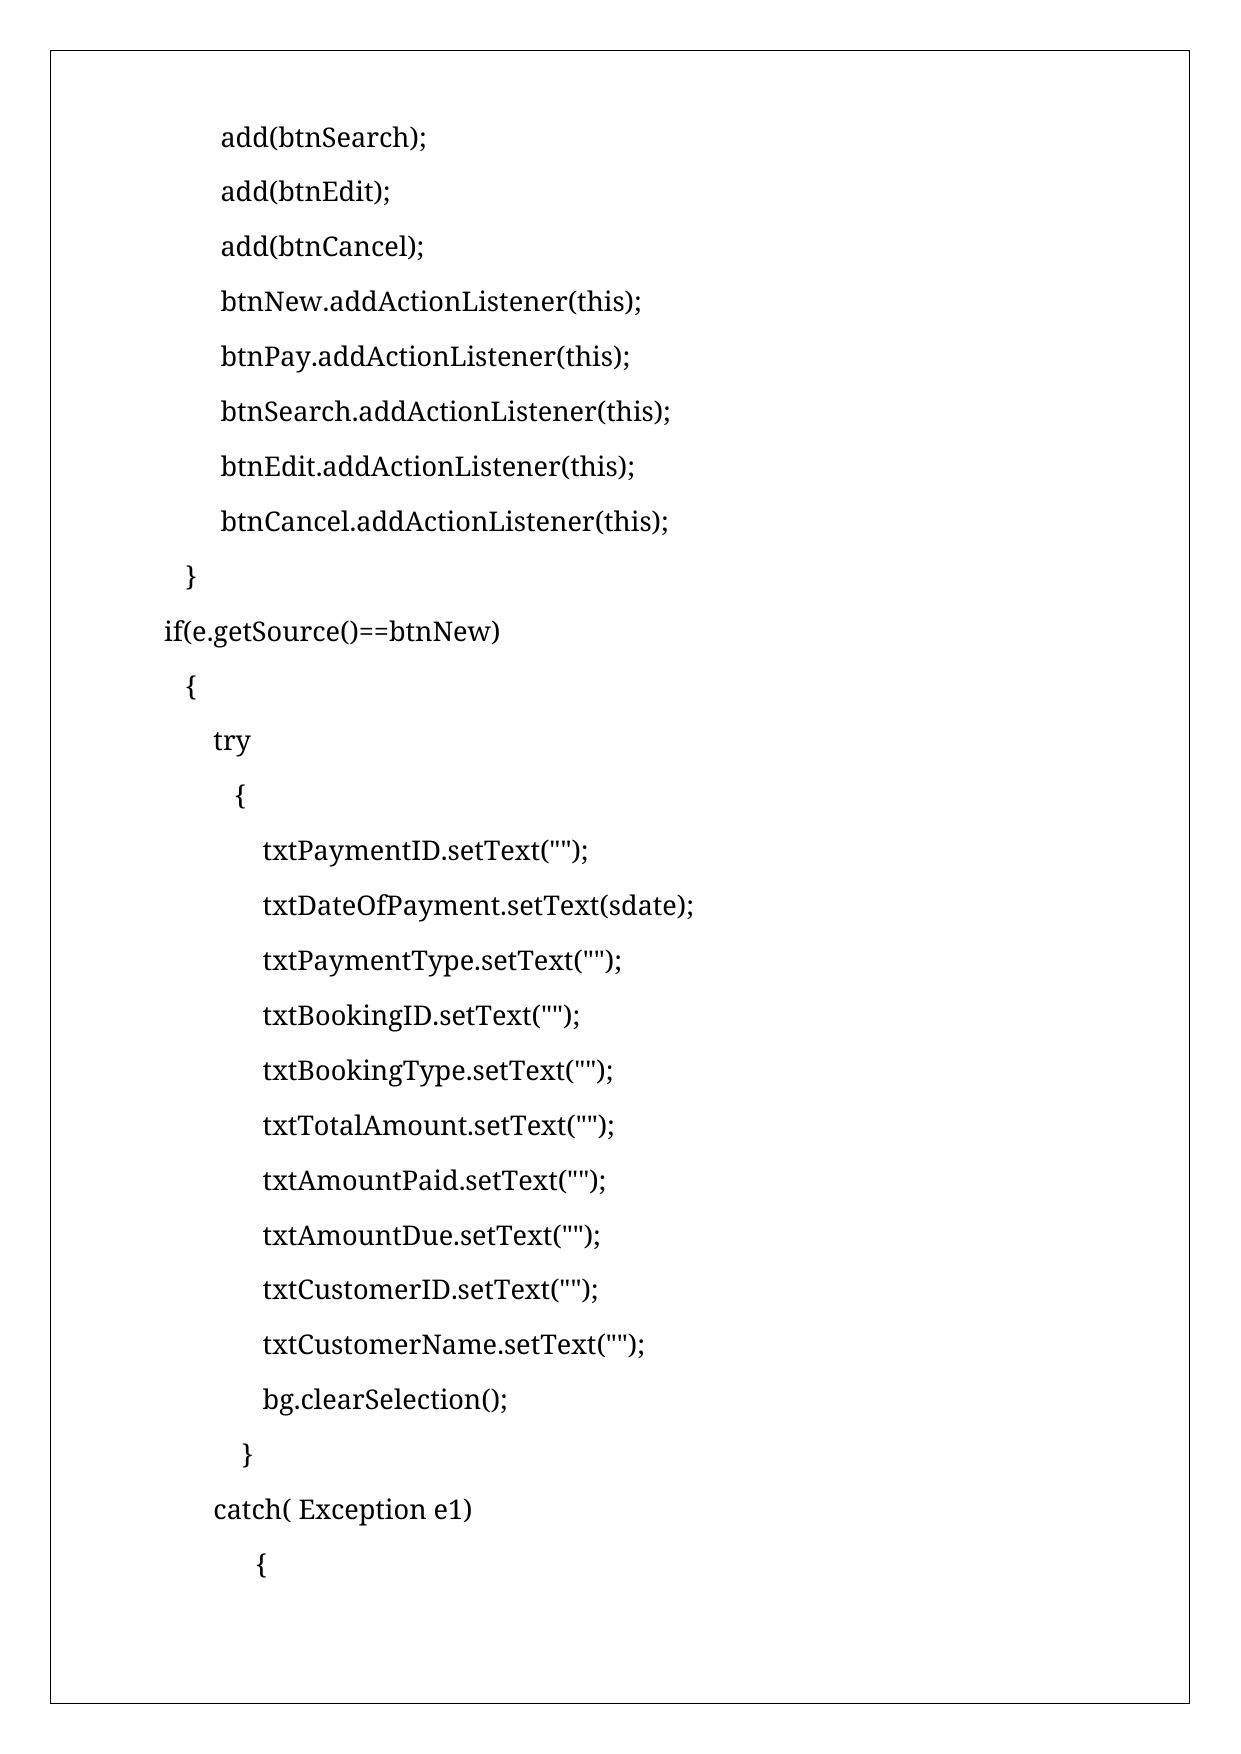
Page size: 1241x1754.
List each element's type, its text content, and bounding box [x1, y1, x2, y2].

text catch( Exception e1) [150, 1490, 1152, 1527]
text txtBookingType.setText(""); [150, 1051, 1152, 1088]
text { [150, 1545, 1152, 1582]
text btnCancel.addActionListener(this); [150, 502, 1152, 539]
text btnPay.addActionListener(this); [150, 338, 1152, 374]
text txtCustomerName.setText(""); [150, 1326, 1152, 1363]
text bg.clearSelection(); [150, 1381, 1152, 1417]
text txtPaymentID.setText(""); [150, 832, 1152, 868]
text } [150, 1436, 1152, 1472]
text if(e.getSource()==btnNew) [150, 612, 1152, 649]
text txtCustomerID.setText(""); [150, 1271, 1152, 1308]
text txtAmountPaid.setText(""); [150, 1161, 1152, 1198]
text add(btnSearch); [150, 118, 1152, 155]
text } [150, 557, 1152, 594]
text txtBookingID.setText(""); [150, 996, 1152, 1033]
text try [150, 722, 1152, 759]
text btnEdit.addActionListener(this); [150, 447, 1152, 484]
text txtDateOfPayment.setText(sdate); [150, 887, 1152, 923]
text { [150, 777, 1152, 814]
text btnNew.addActionListener(this); [150, 283, 1152, 319]
text add(btnCancel); [150, 228, 1152, 265]
text add(btnEdit); [150, 173, 1152, 210]
text btnSearch.addActionListener(this); [150, 392, 1152, 429]
text txtTotalAmount.setText(""); [150, 1106, 1152, 1143]
text txtAmountDue.setText(""); [150, 1216, 1152, 1253]
text txtPaymentType.setText(""); [150, 941, 1152, 978]
text { [150, 667, 1152, 704]
